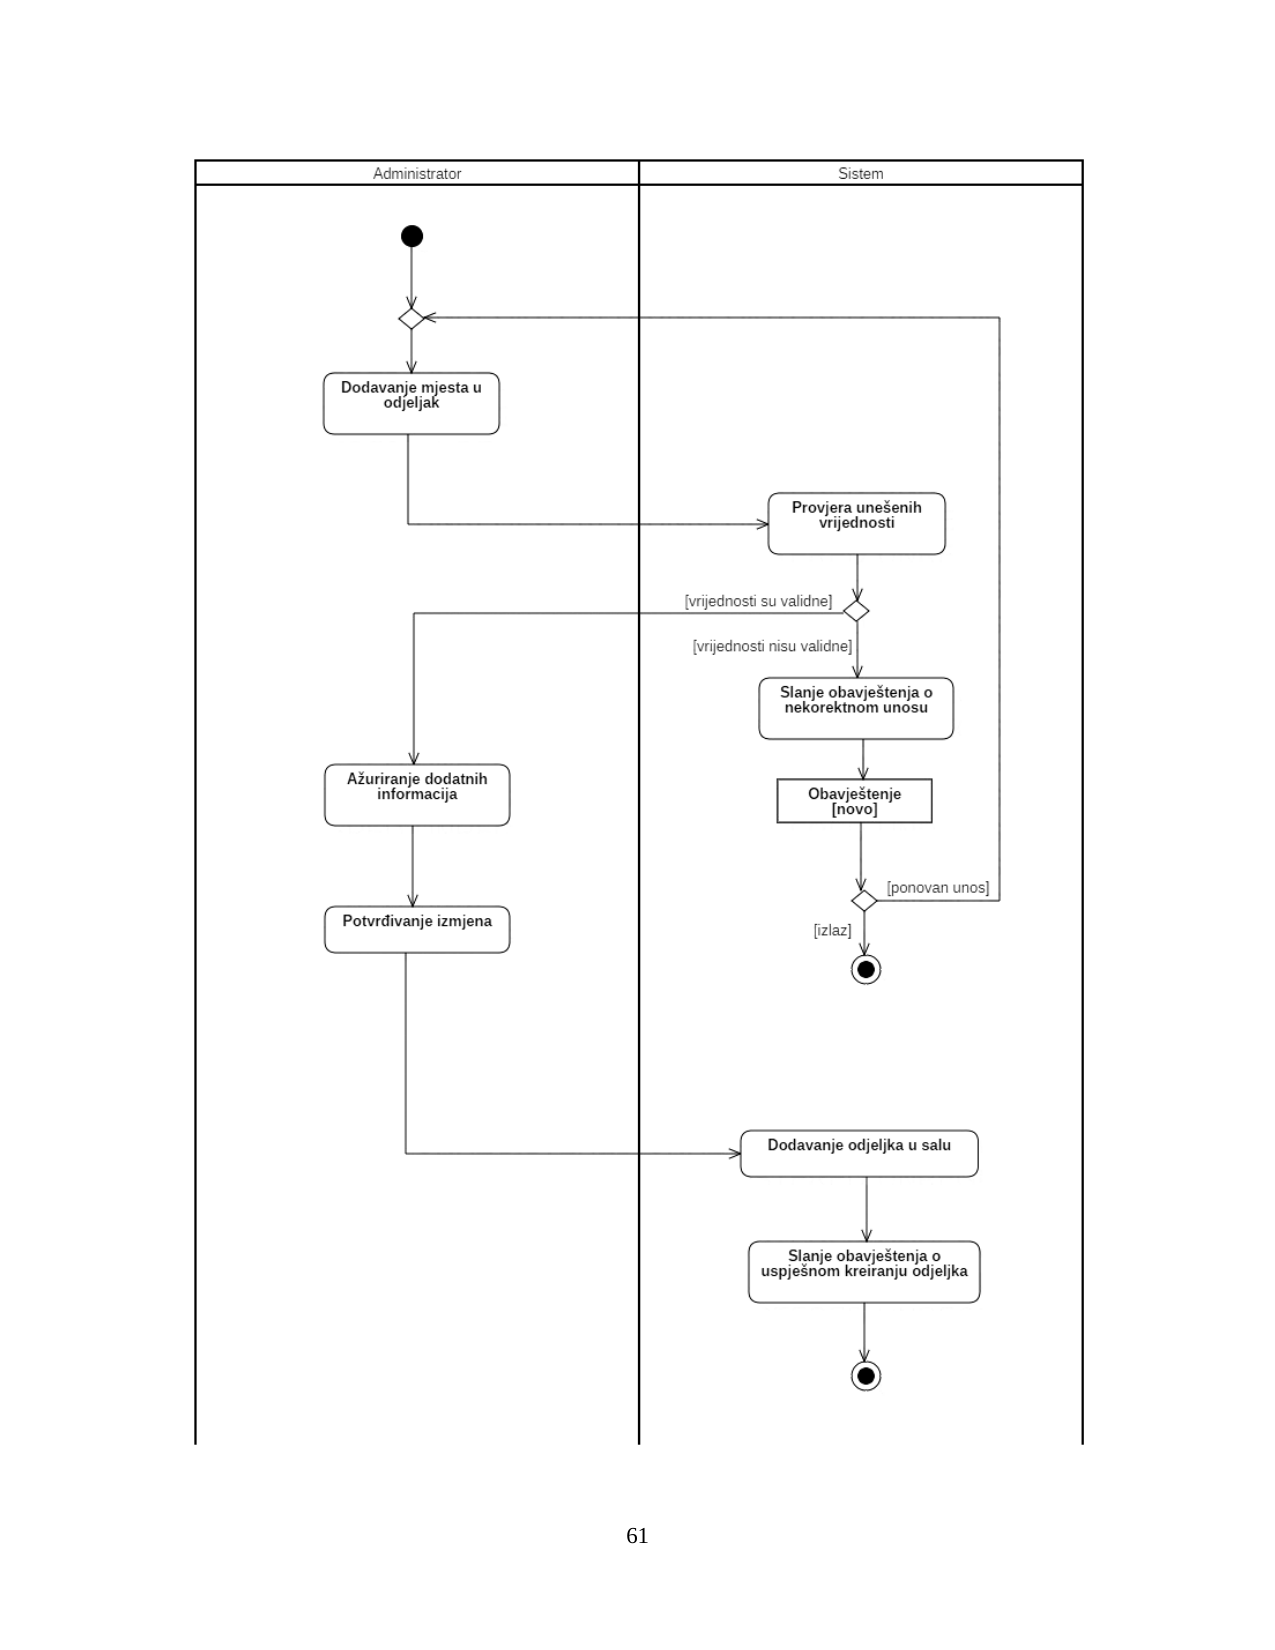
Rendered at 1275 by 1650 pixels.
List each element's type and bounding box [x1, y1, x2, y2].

picture [184, 150, 1091, 1459]
